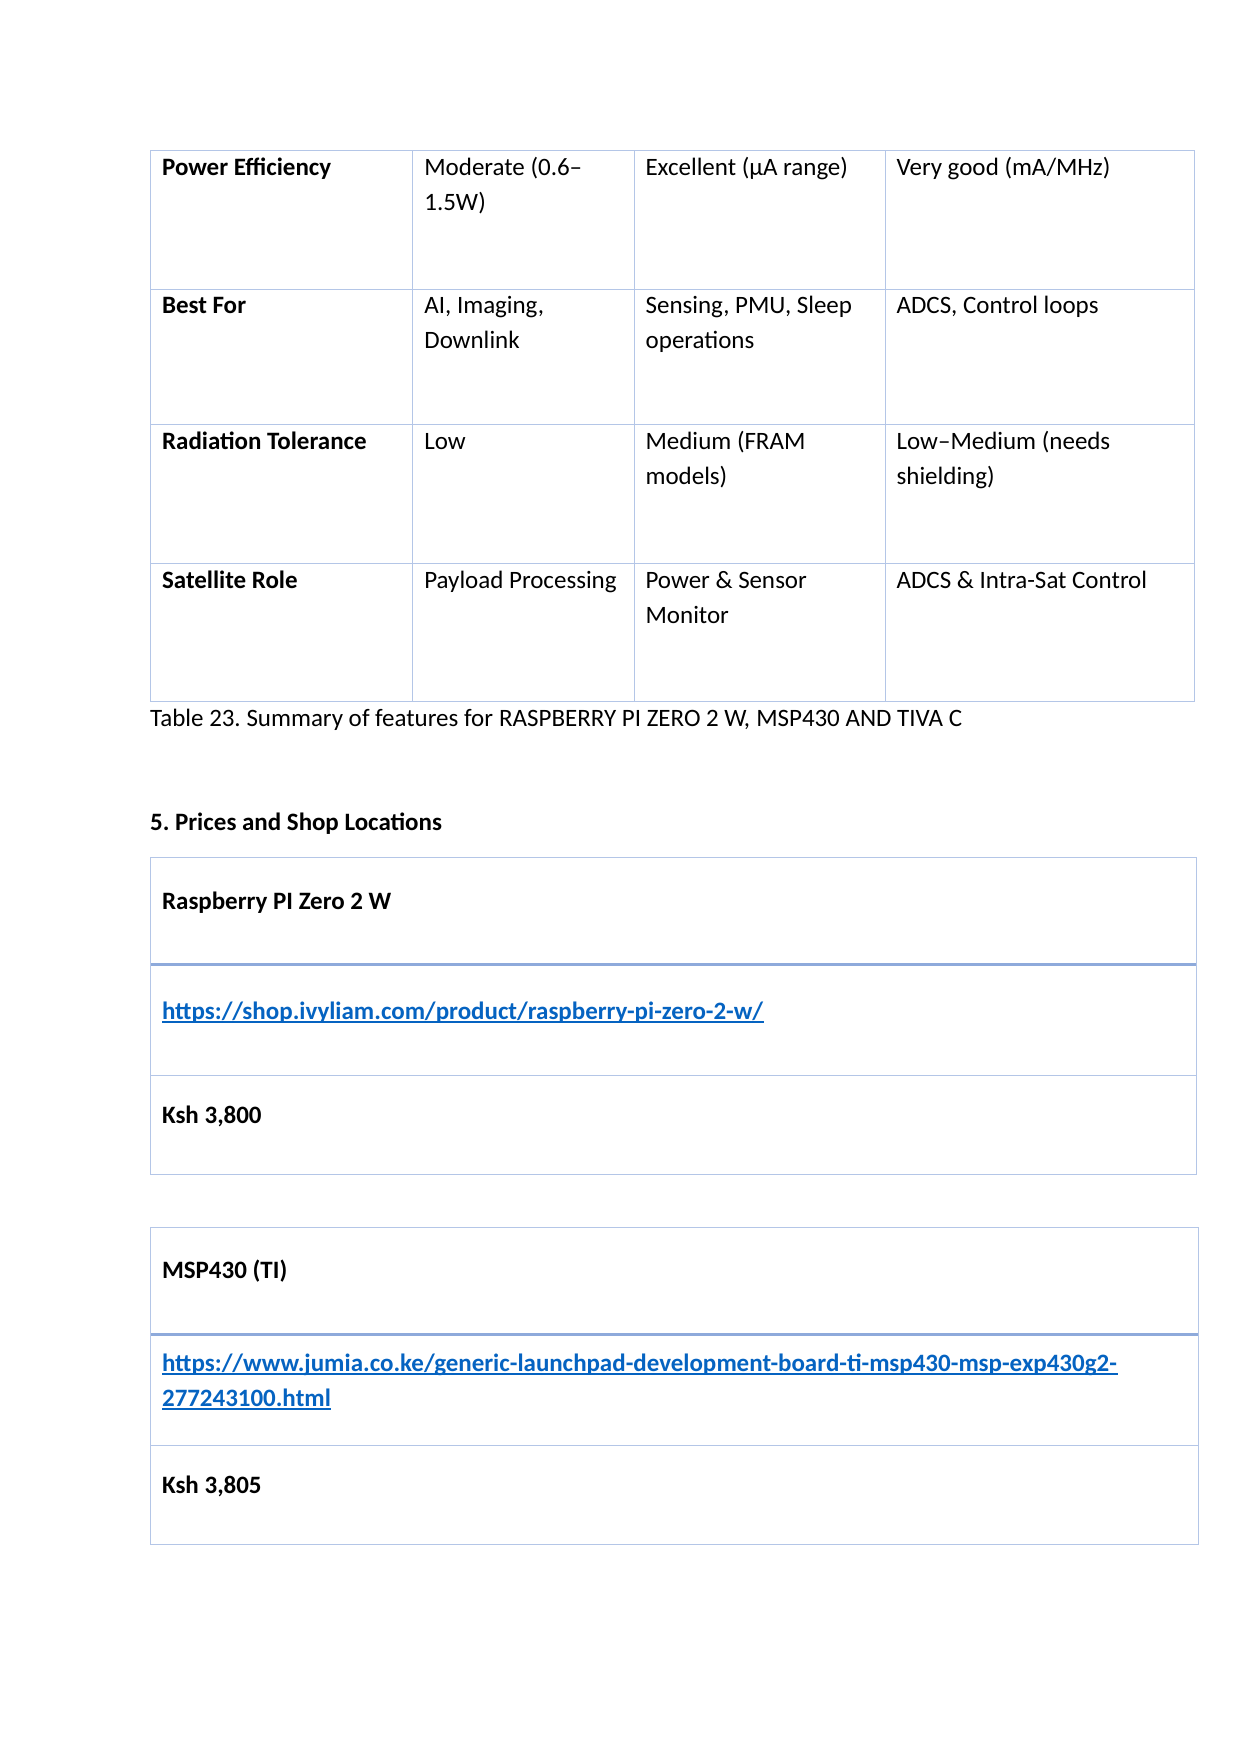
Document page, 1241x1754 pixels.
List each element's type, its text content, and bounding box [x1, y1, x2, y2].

text Table 23. Summary of features for RASPBERRY PI ZERO 2 W, MSP430 AND TIVA C [150, 702, 1090, 733]
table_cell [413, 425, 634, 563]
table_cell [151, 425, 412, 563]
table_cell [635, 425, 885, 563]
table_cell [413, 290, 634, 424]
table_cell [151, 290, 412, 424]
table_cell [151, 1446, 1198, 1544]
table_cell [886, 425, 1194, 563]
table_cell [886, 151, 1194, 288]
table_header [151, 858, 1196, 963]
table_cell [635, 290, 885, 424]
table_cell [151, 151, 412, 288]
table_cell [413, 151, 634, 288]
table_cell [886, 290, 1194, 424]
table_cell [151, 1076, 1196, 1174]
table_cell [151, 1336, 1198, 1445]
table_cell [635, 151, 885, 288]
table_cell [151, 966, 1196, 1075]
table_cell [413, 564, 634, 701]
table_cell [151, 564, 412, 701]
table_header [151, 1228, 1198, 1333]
text 5. Prices and Shop Locations [150, 806, 1090, 836]
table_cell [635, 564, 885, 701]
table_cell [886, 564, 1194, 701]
